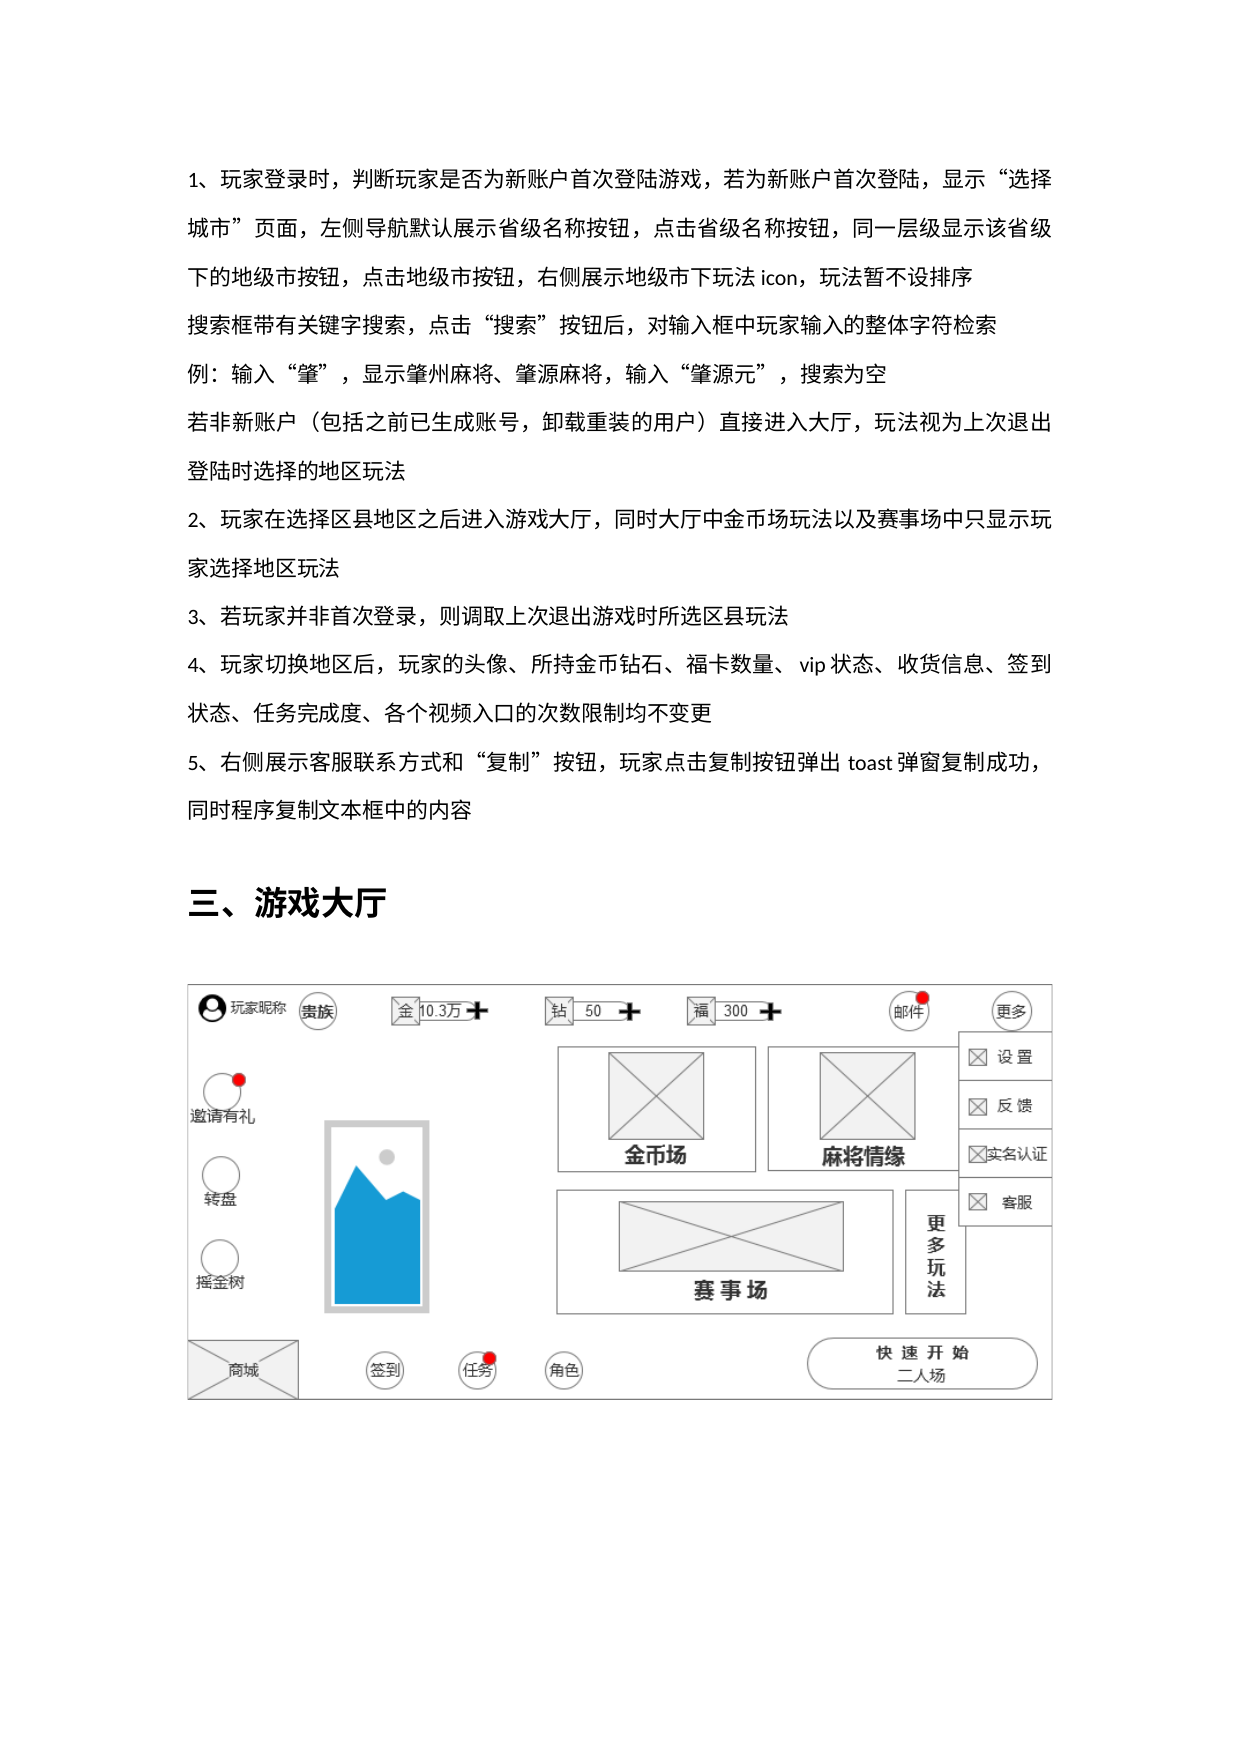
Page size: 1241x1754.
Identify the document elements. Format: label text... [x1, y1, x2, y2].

subtitle 三、游戏大厅 [187, 868, 1053, 933]
list 玩家在选择区县地区之后进入游戏大厅，同时大厅中金币场玩法以及赛事场中只显示玩家选择地区玩法 [187, 502, 1053, 583]
list 若玩家并非首次登录，则调取上次退出游戏时所选区县玩法 [187, 599, 1053, 631]
picture [187, 984, 1053, 1400]
list 玩家登录时，判断玩家是否为新账户首次登陆游戏，若为新账户首次登陆，显示“选择城市”页面，左侧导航默认展示省级名称按钮，点击省级名称按钮，同一层级显示该省级下的地级市按钮，点击地级市按钮，右侧展示地级市下玩法icon，玩法暂不设排序 [187, 162, 1053, 292]
list 玩家切换地区后，玩家的头像、所持金币钻石、福卡数量、vip状态、收货信息、签到状态、任务完成度、各个视频入口的次数限制均不变更 [187, 647, 1053, 728]
list 搜索框带有关键字搜索，点击“搜索”按钮后，对输入框中玩家输入的整体字符检索 [187, 308, 1053, 340]
list 例：输入“肇”，显示肇州麻将、肇源麻将，输入“肇源元”，搜索为空 [187, 356, 1053, 389]
list 右侧展示客服联系方式和“复制”按钮，玩家点击复制按钮弹出toast弹窗复制成功，同时程序复制文本框中的内容 [187, 744, 1053, 825]
list 若非新账户（包括之前已生成账号，卸载重装的用户）直接进入大厅，玩法视为上次退出登陆时选择的地区玩法 [187, 404, 1053, 486]
